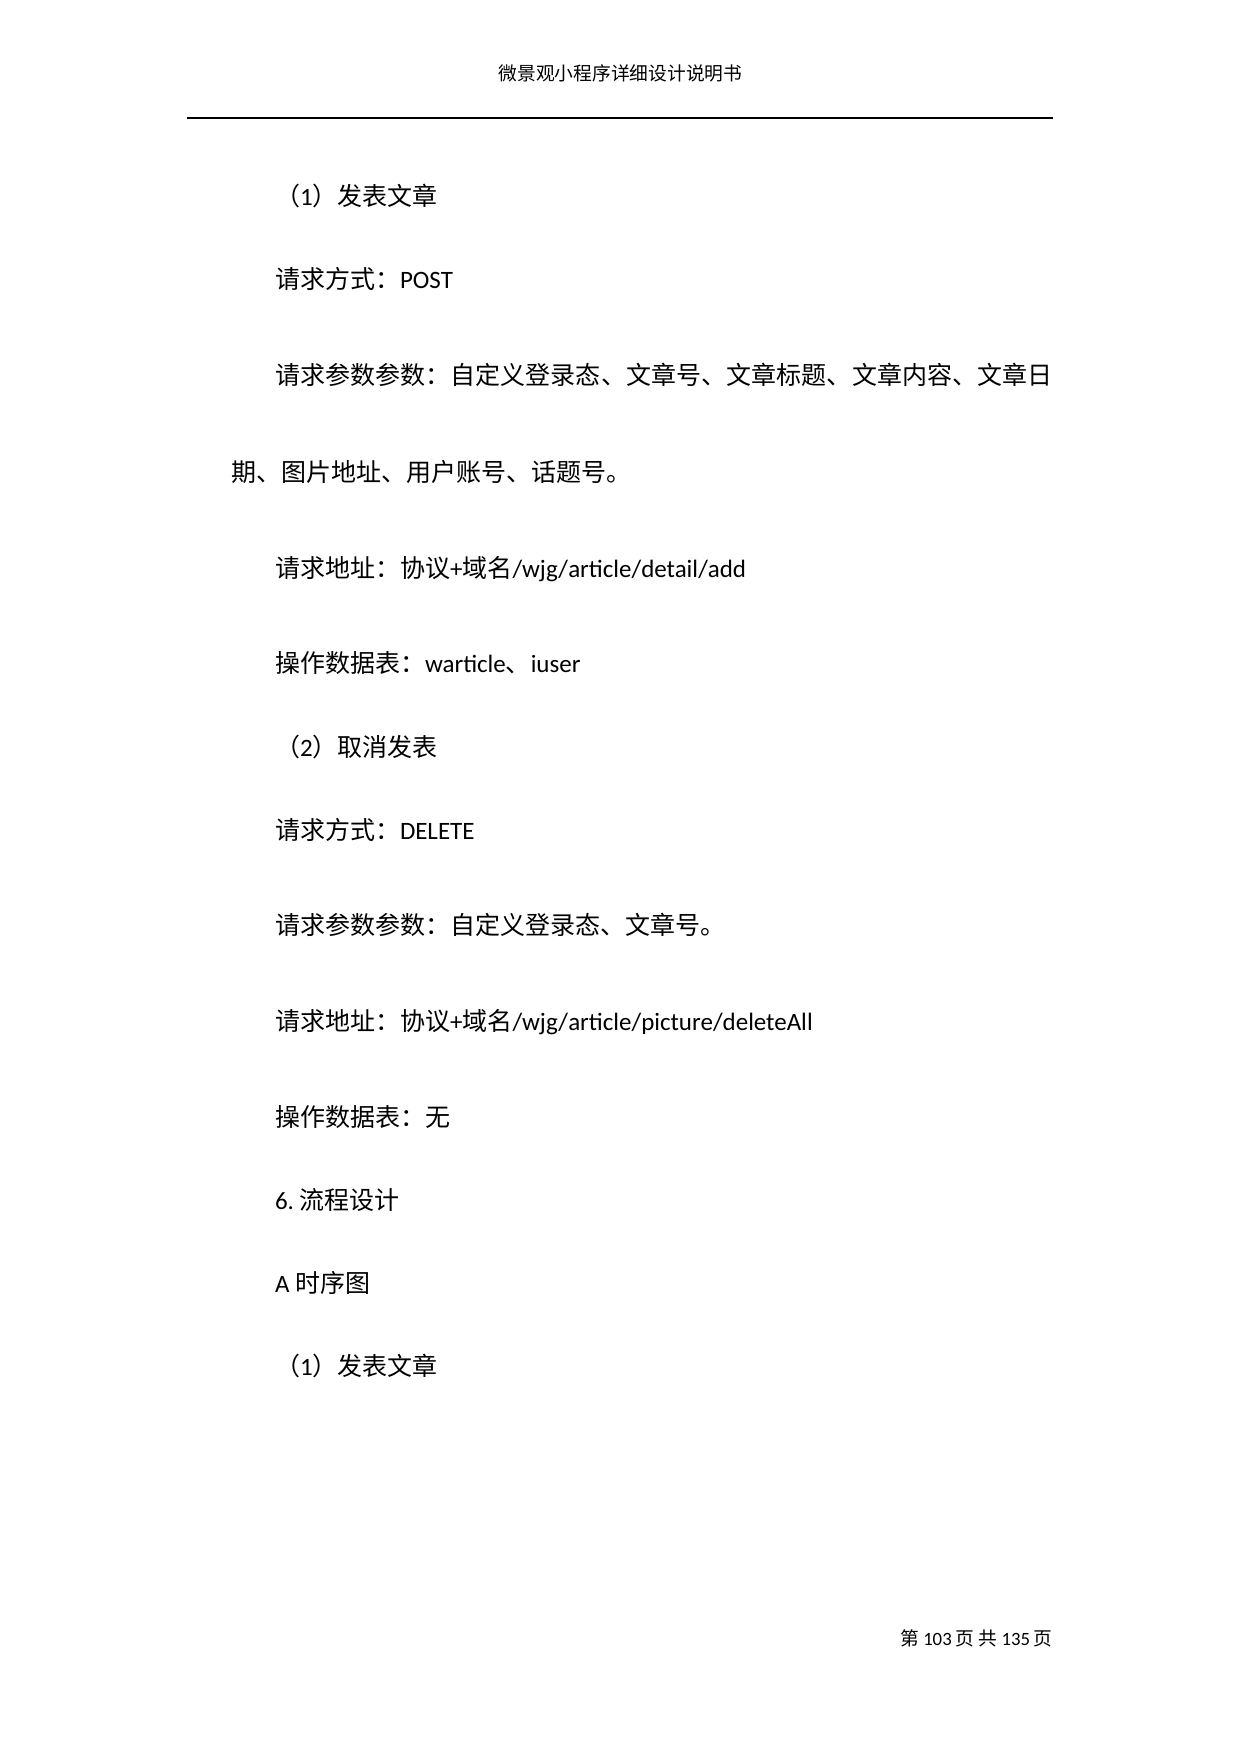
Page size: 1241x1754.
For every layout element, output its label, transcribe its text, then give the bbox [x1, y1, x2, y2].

list （1）发表文章 [275, 1332, 1053, 1397]
list 请求方式：DELETE [231, 796, 1053, 861]
list （2）取消发表 [275, 713, 1053, 778]
list 请求地址：协议+域名/wjg/article/picture/deleteAll [231, 987, 1053, 1052]
list （1）发表文章 [275, 162, 1053, 227]
list 请求参数参数：自定义登录态、文章号。 [231, 891, 1053, 956]
list A 时序图 [231, 1249, 1053, 1314]
list 请求方式：POST [231, 245, 1053, 310]
list 6. 流程设计 [275, 1166, 1053, 1231]
list 操作数据表：无 [275, 1083, 1053, 1148]
list 操作数据表：warticle、iuser [275, 629, 1053, 694]
list 请求参数参数：自定义登录态、文章号、文章标题、文章内容、文章日期、图片地址、用户账号、话题号。 [231, 341, 1053, 503]
list 请求地址：协议+域名/wjg/article/detail/add [231, 534, 1053, 599]
